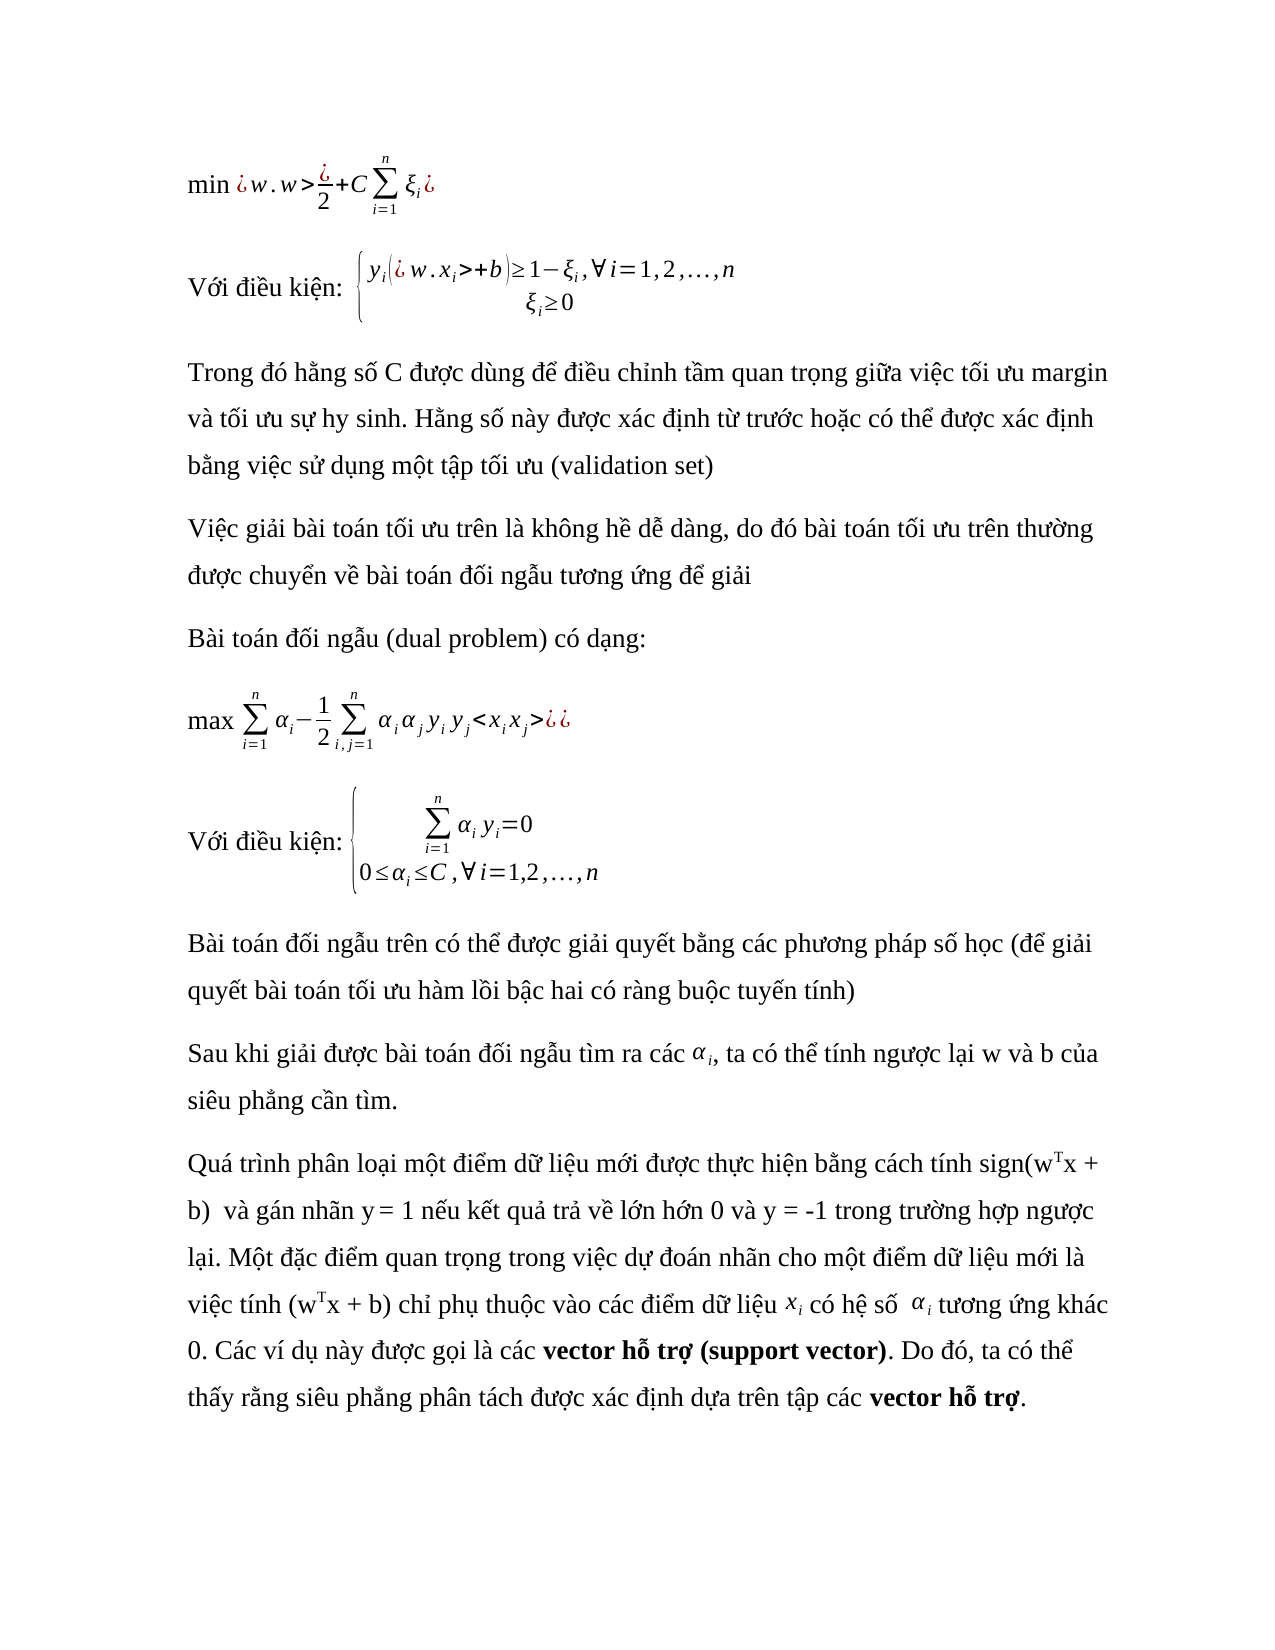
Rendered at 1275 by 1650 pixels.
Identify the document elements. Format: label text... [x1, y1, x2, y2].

text Với điều kiện: [187, 785, 1125, 895]
text Sau khi giải được bài toán đối ngẫu tìm ra các , ta có thể tính ngược lại w và b của siêu phẳng cần tìm. [187, 1037, 1125, 1115]
text Việc giải bài toán tối ưu trên là không hề dễ dàng, do đó bài toán tối ưu trên thường được chuyển về bài toán đối ngẫu tương ứng để giải [187, 512, 1125, 590]
text Bài toán đối ngẫu (dual problem) có dạng: [187, 622, 1125, 653]
text min [187, 150, 1125, 217]
text Trong đó hằng số C được dùng để điều chỉnh tầm quan trọng giữa việc tối ưu margin và tối ưu sự hy sinh. Hằng số này được xác định từ trước hoặc có thể được xác định bằng việc sử dụng một tập tối ưu (validation set) [187, 356, 1125, 480]
text Với điều kiện: [187, 249, 1125, 323]
text max [187, 686, 1125, 753]
text Bài toán đối ngẫu trên có thể được giải quyết bằng các phương pháp số học (để giải quyết bài toán tối ưu hàm lồi bậc hai có ràng buộc tuyến tính) [187, 927, 1125, 1005]
text Quá trình phân loại một điểm dữ liệu mới được thực hiện bằng cách tính sign(wTx + b) và gán nhãn y = 1 nếu kết quả trả về lớn hớn 0 và y = -1 trong trường hợp ngược lại. Một đặc điểm quan trọng trong việc dự đoán nhãn cho một điểm dữ liệu mới là việc tính (wTx + b) chỉ phụ thuộc vào các điểm dữ liệu có hệ số tương ứng khác 0. Các ví dụ này được gọi là các vector hỗ trợ (support vector). Do đó, ta có thể thấy rằng siêu phẳng phân tách được xác định dựa trên tập các vector hỗ trợ. [187, 1148, 1125, 1412]
